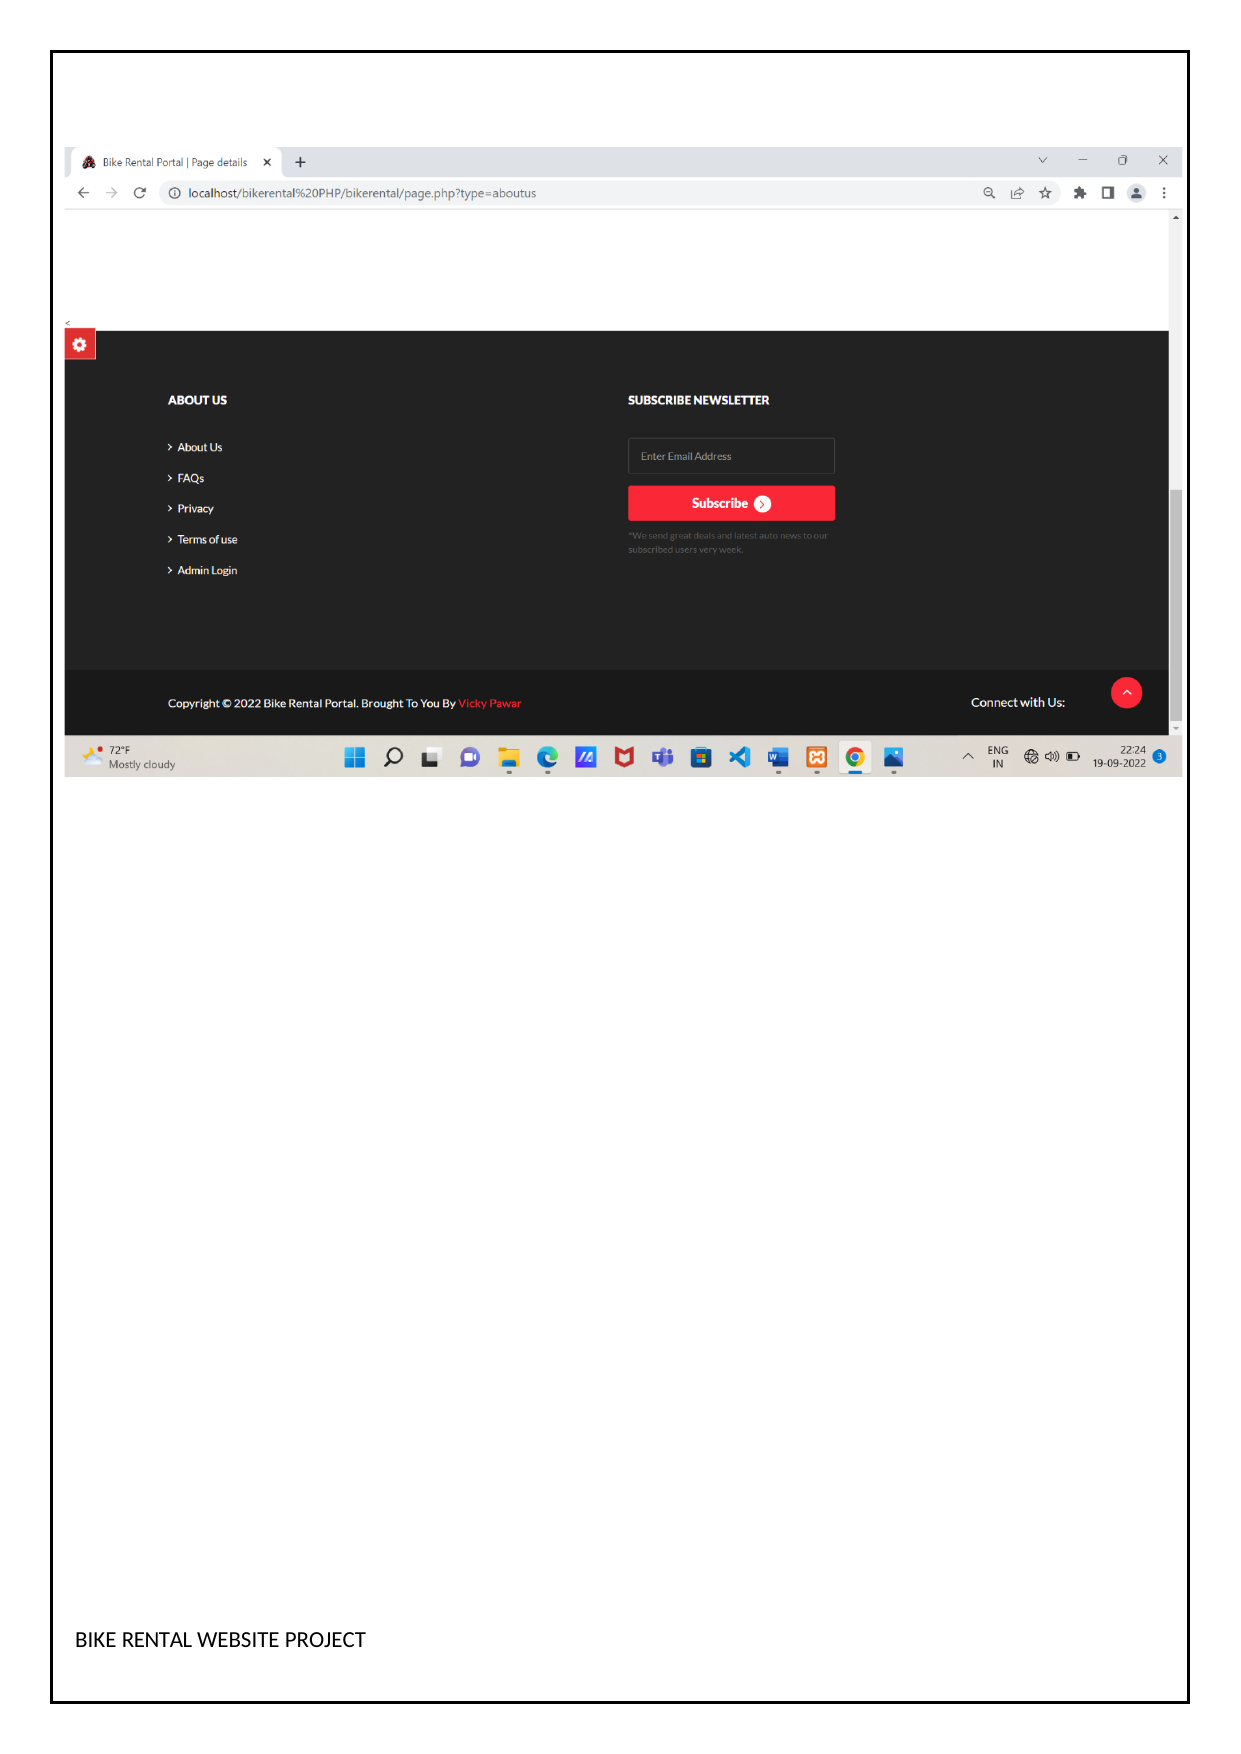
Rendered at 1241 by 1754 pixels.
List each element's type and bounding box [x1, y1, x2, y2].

picture [64, 147, 1183, 777]
